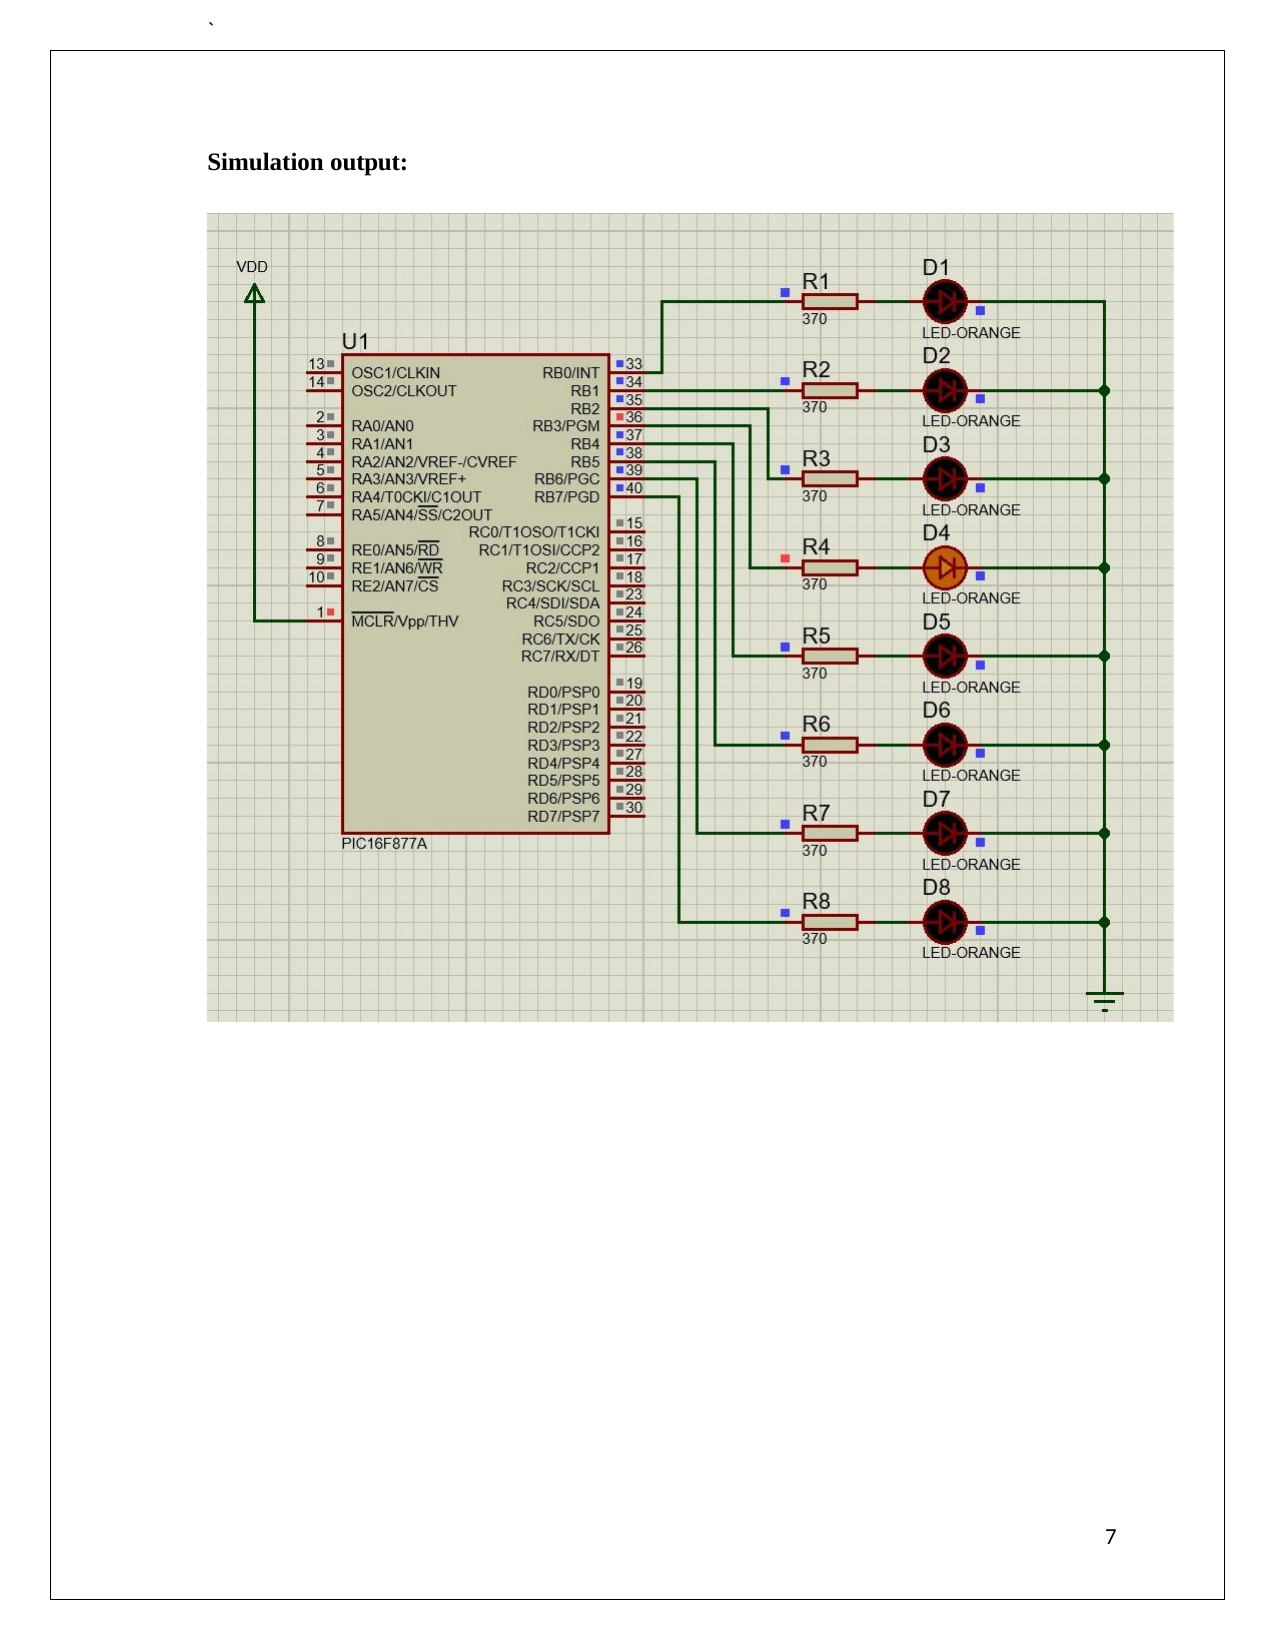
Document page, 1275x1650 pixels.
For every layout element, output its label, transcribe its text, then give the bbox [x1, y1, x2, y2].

text Simulation output: [207, 147, 1187, 176]
picture [206, 213, 1174, 1022]
